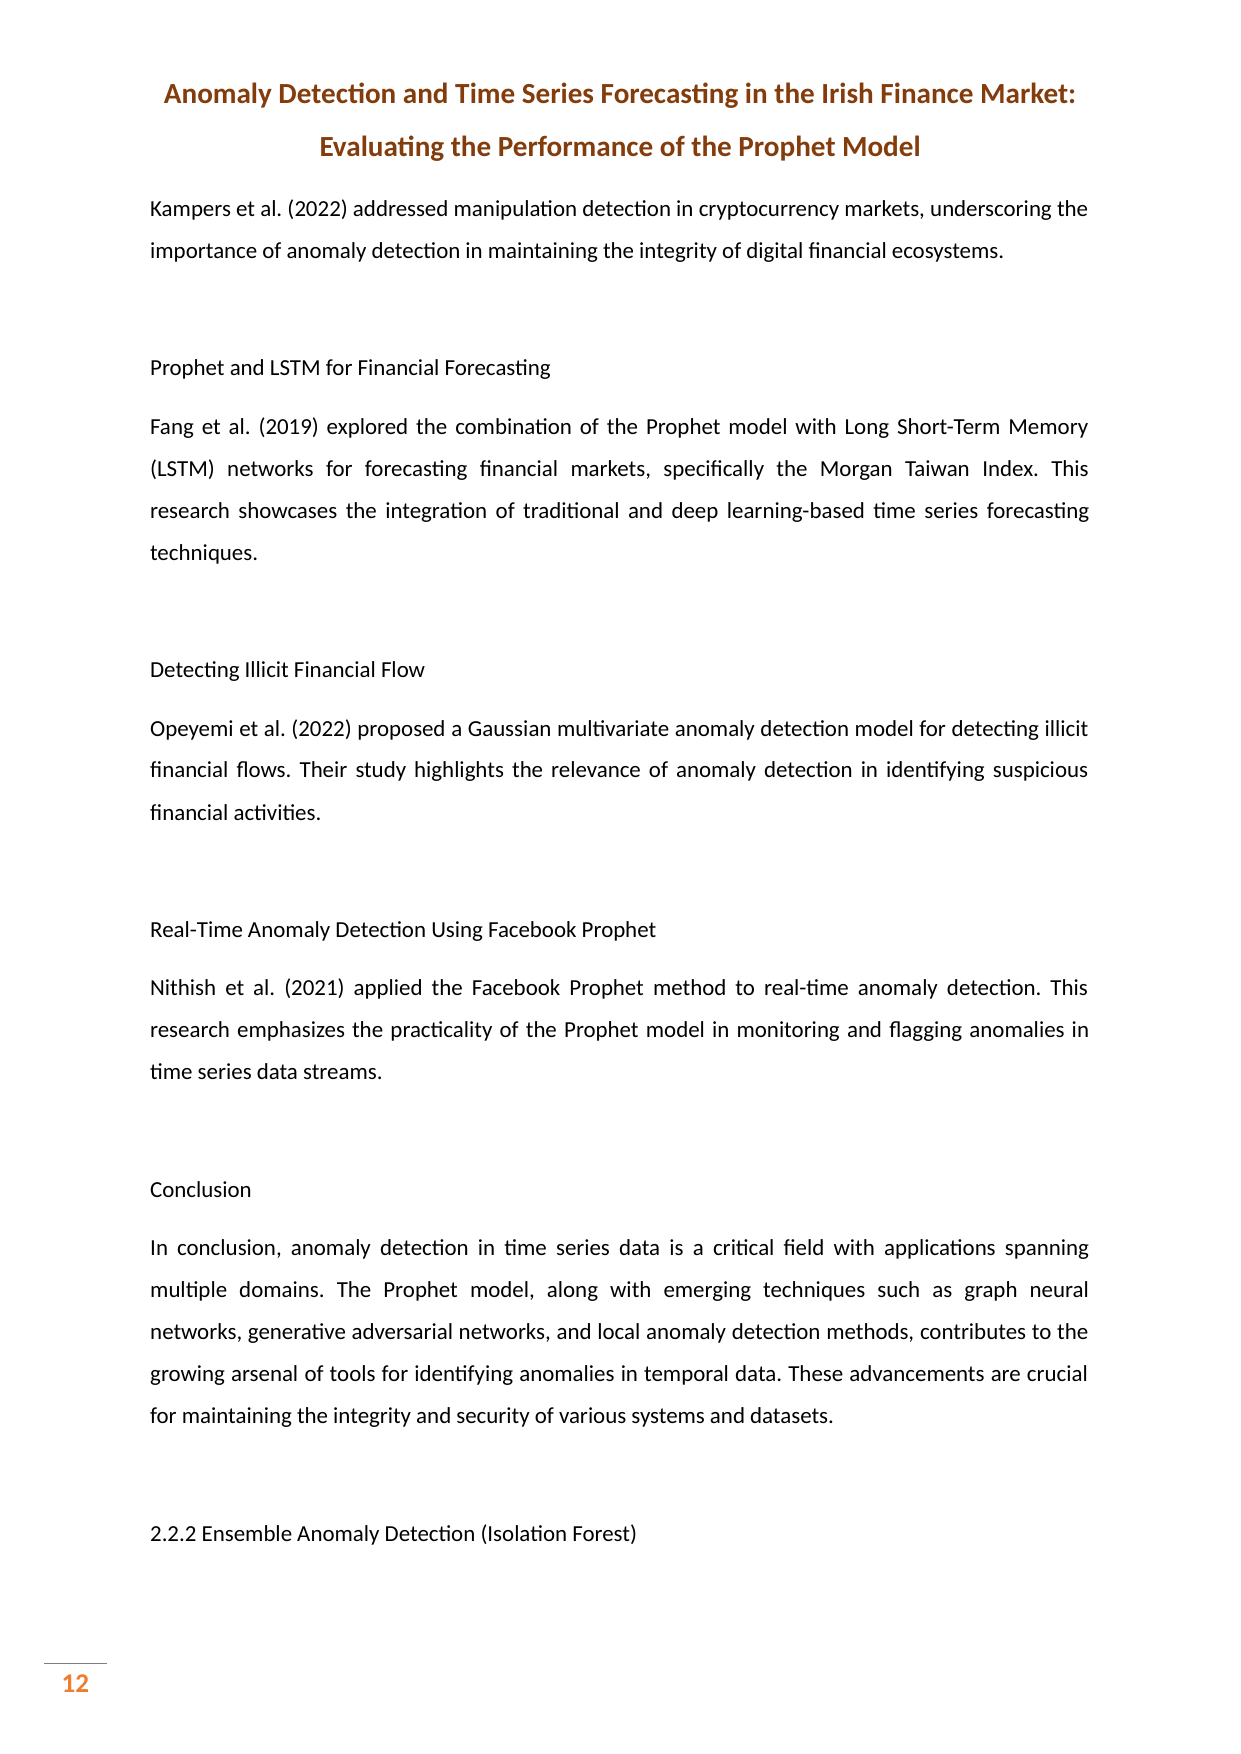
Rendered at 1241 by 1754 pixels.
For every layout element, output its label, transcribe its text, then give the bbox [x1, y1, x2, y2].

text Real-Time Anomaly Detection Using Facebook Prophet [150, 915, 1090, 943]
text Opeyemi et al. (2022) proposed a Gaussian multivariate anomaly detection model for detecting illicit financial flows. Their study highlights the relevance of anomaly detection in identifying suspicious financial activities. [150, 714, 1090, 826]
text In conclusion, anomaly detection in time series data is a critical field with applications spanning multiple domains. The Prophet model, along with emerging techniques such as graph neural networks, generative adversarial networks, and local anomaly detection methods, contributes to the growing arsenal of tools for identifying anomalies in temporal data. These advancements are crucial for maintaining the integrity and security of various systems and datasets. [150, 1233, 1090, 1429]
text Detecting Illicit Financial Flow [150, 655, 1090, 683]
text Conclusion [150, 1175, 1090, 1203]
text Nithish et al. (2021) applied the Facebook Prophet method to real-time anomaly detection. This research emphasizes the practicality of the Prophet model in monitoring and flagging anomalies in time series data streams. [150, 973, 1090, 1086]
text 2.2.2 Ensemble Anomaly Detection (Isolation Forest) [150, 1519, 1090, 1547]
text Kampers et al. (2022) addressed manipulation detection in cryptocurrency markets, underscoring the importance of anomaly detection in maintaining the integrity of digital financial ecosystems. [150, 194, 1090, 264]
text Prophet and LSTM for Financial Forecasting [150, 353, 1090, 381]
text Fang et al. (2019) explored the combination of the Prophet model with Long Short-Term Memory (LSTM) networks for forecasting financial markets, specifically the Morgan Taiwan Index. This research showcases the integration of traditional and deep learning-based time series forecasting techniques. [150, 412, 1090, 566]
